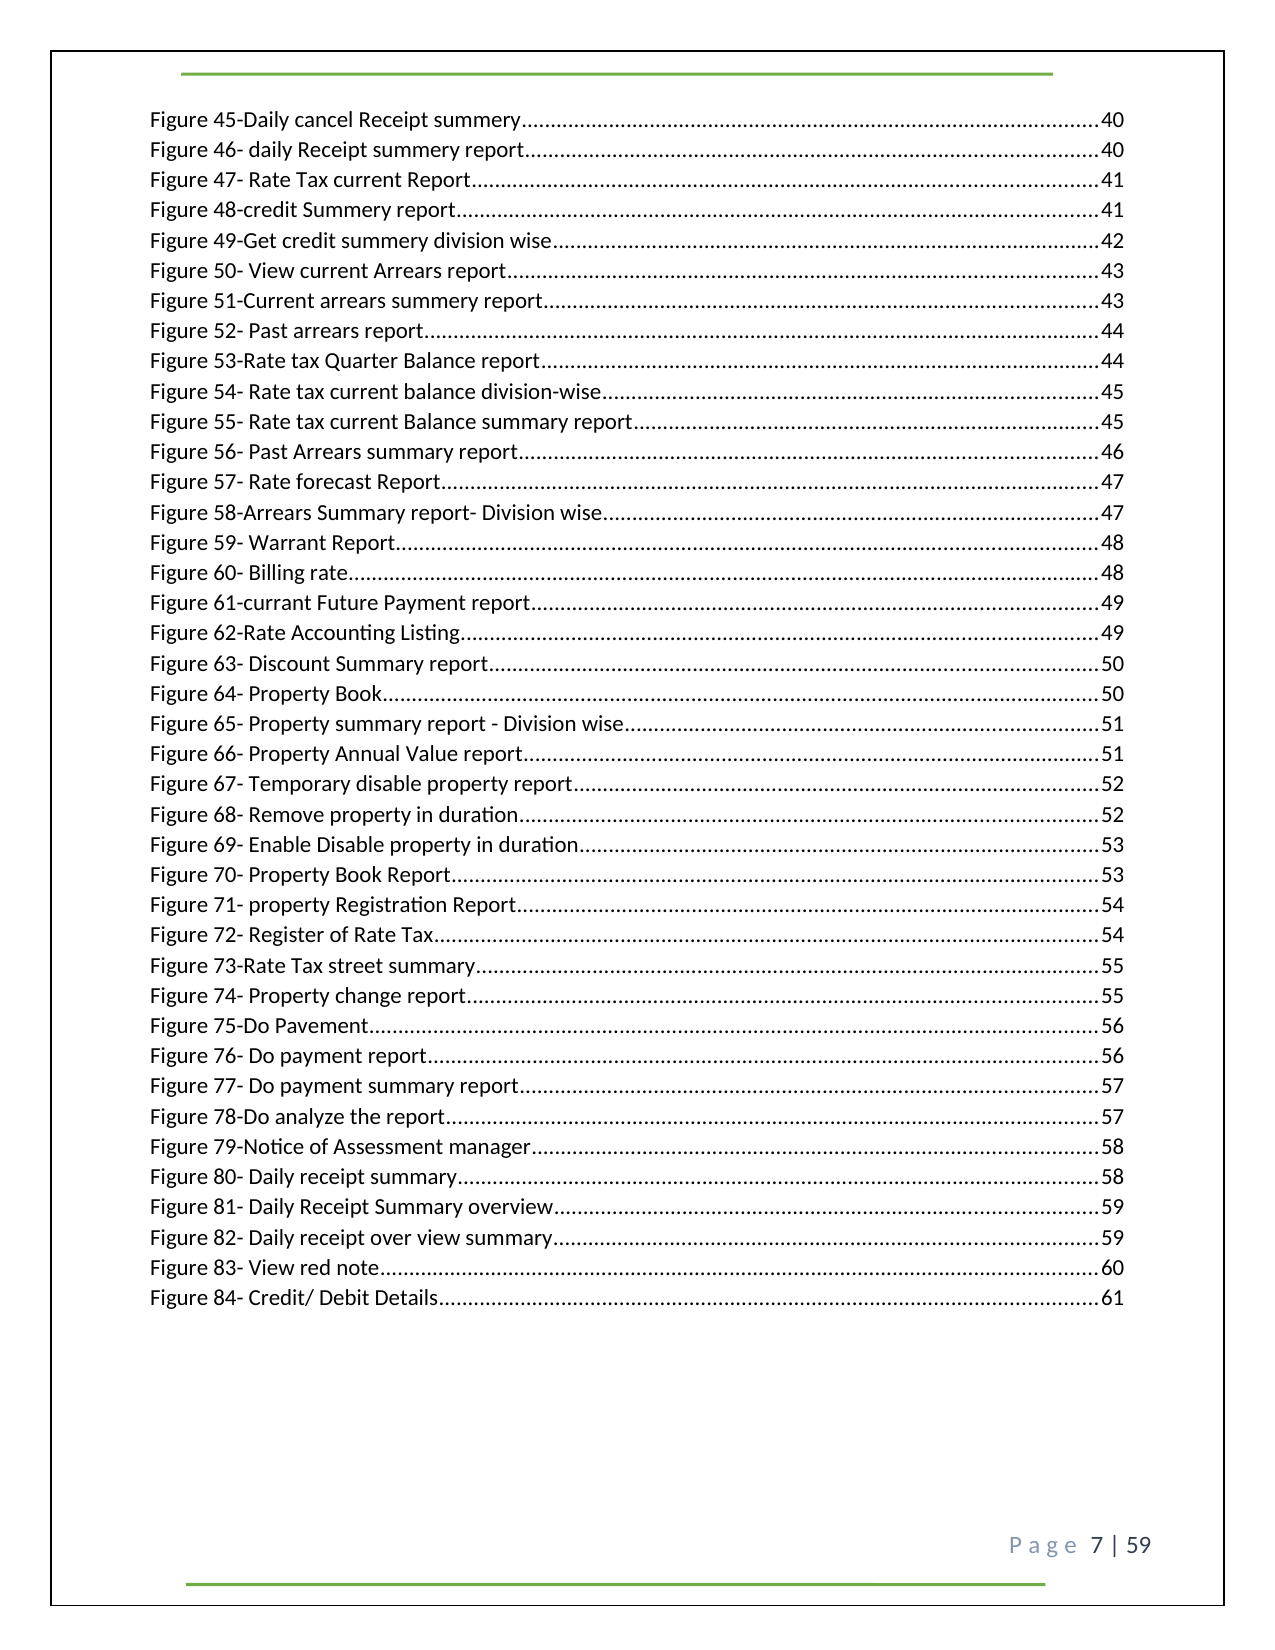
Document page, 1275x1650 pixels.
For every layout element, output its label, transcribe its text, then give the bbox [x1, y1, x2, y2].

text Figure 80- Daily receipt summary 58 [150, 1162, 1125, 1190]
text Figure 45-Daily cancel Receipt summery 40 [150, 105, 1125, 133]
text Figure 54- Rate tax current balance division-wise 45 [150, 377, 1125, 405]
text Figure 63- Discount Summary report 50 [150, 649, 1125, 677]
text Figure 53-Rate tax Quarter Balance report 44 [150, 347, 1125, 375]
text Figure 58-Arrears Summary report- Division wise 47 [150, 498, 1125, 526]
text Figure 83- View red note 60 [150, 1253, 1125, 1281]
text Figure 52- Past arrears report 44 [150, 316, 1125, 344]
text Figure 65- Property summary report - Division wise 51 [150, 709, 1125, 737]
text Figure 48-credit Summery report 41 [150, 196, 1125, 224]
text Figure 61-currant Future Payment report 49 [150, 588, 1125, 616]
text Figure 78-Do analyze the report 57 [150, 1102, 1125, 1130]
text Figure 74- Property change report 55 [150, 981, 1125, 1009]
text Figure 56- Past Arrears summary report 46 [150, 437, 1125, 465]
text Figure 59- Warrant Report 48 [150, 528, 1125, 556]
text Figure 64- Property Book 50 [150, 679, 1125, 707]
text Figure 81- Daily Receipt Summary overview 59 [150, 1192, 1125, 1221]
text Figure 79-Notice of Assessment manager 58 [150, 1132, 1125, 1160]
text Figure 71- property Registration Report 54 [150, 890, 1125, 918]
text Figure 68- Remove property in duration 52 [150, 800, 1125, 828]
text Figure 70- Property Book Report 53 [150, 860, 1125, 888]
text Figure 46- daily Receipt summery report 40 [150, 135, 1125, 163]
text Figure 49-Get credit summery division wise 42 [150, 226, 1125, 254]
text Figure 73-Rate Tax street summary 55 [150, 951, 1125, 979]
text Figure 82- Daily receipt over view summary 59 [150, 1223, 1125, 1251]
text Figure 60- Billing rate 48 [150, 558, 1125, 586]
text Figure 57- Rate forecast Report 47 [150, 467, 1125, 496]
text Figure 75-Do Pavement 56 [150, 1011, 1125, 1039]
text Figure 67- Temporary disable property report 52 [150, 769, 1125, 798]
text Figure 76- Do payment report 56 [150, 1041, 1125, 1069]
text Figure 55- Rate tax current Balance summary report 45 [150, 407, 1125, 435]
text Figure 77- Do payment summary report 57 [150, 1072, 1125, 1100]
text Figure 84- Credit/ Debit Details 61 [150, 1283, 1125, 1311]
text Figure 66- Property Annual Value report 51 [150, 739, 1125, 767]
text Figure 62-Rate Accounting Listing 49 [150, 618, 1125, 647]
text Figure 50- View current Arrears report 43 [150, 256, 1125, 284]
text Figure 51-Current arrears summery report 43 [150, 286, 1125, 314]
text Figure 69- Enable Disable property in duration 53 [150, 830, 1125, 858]
text Figure 72- Register of Rate Tax 54 [150, 921, 1125, 949]
text Figure 47- Rate Tax current Report 41 [150, 165, 1125, 193]
